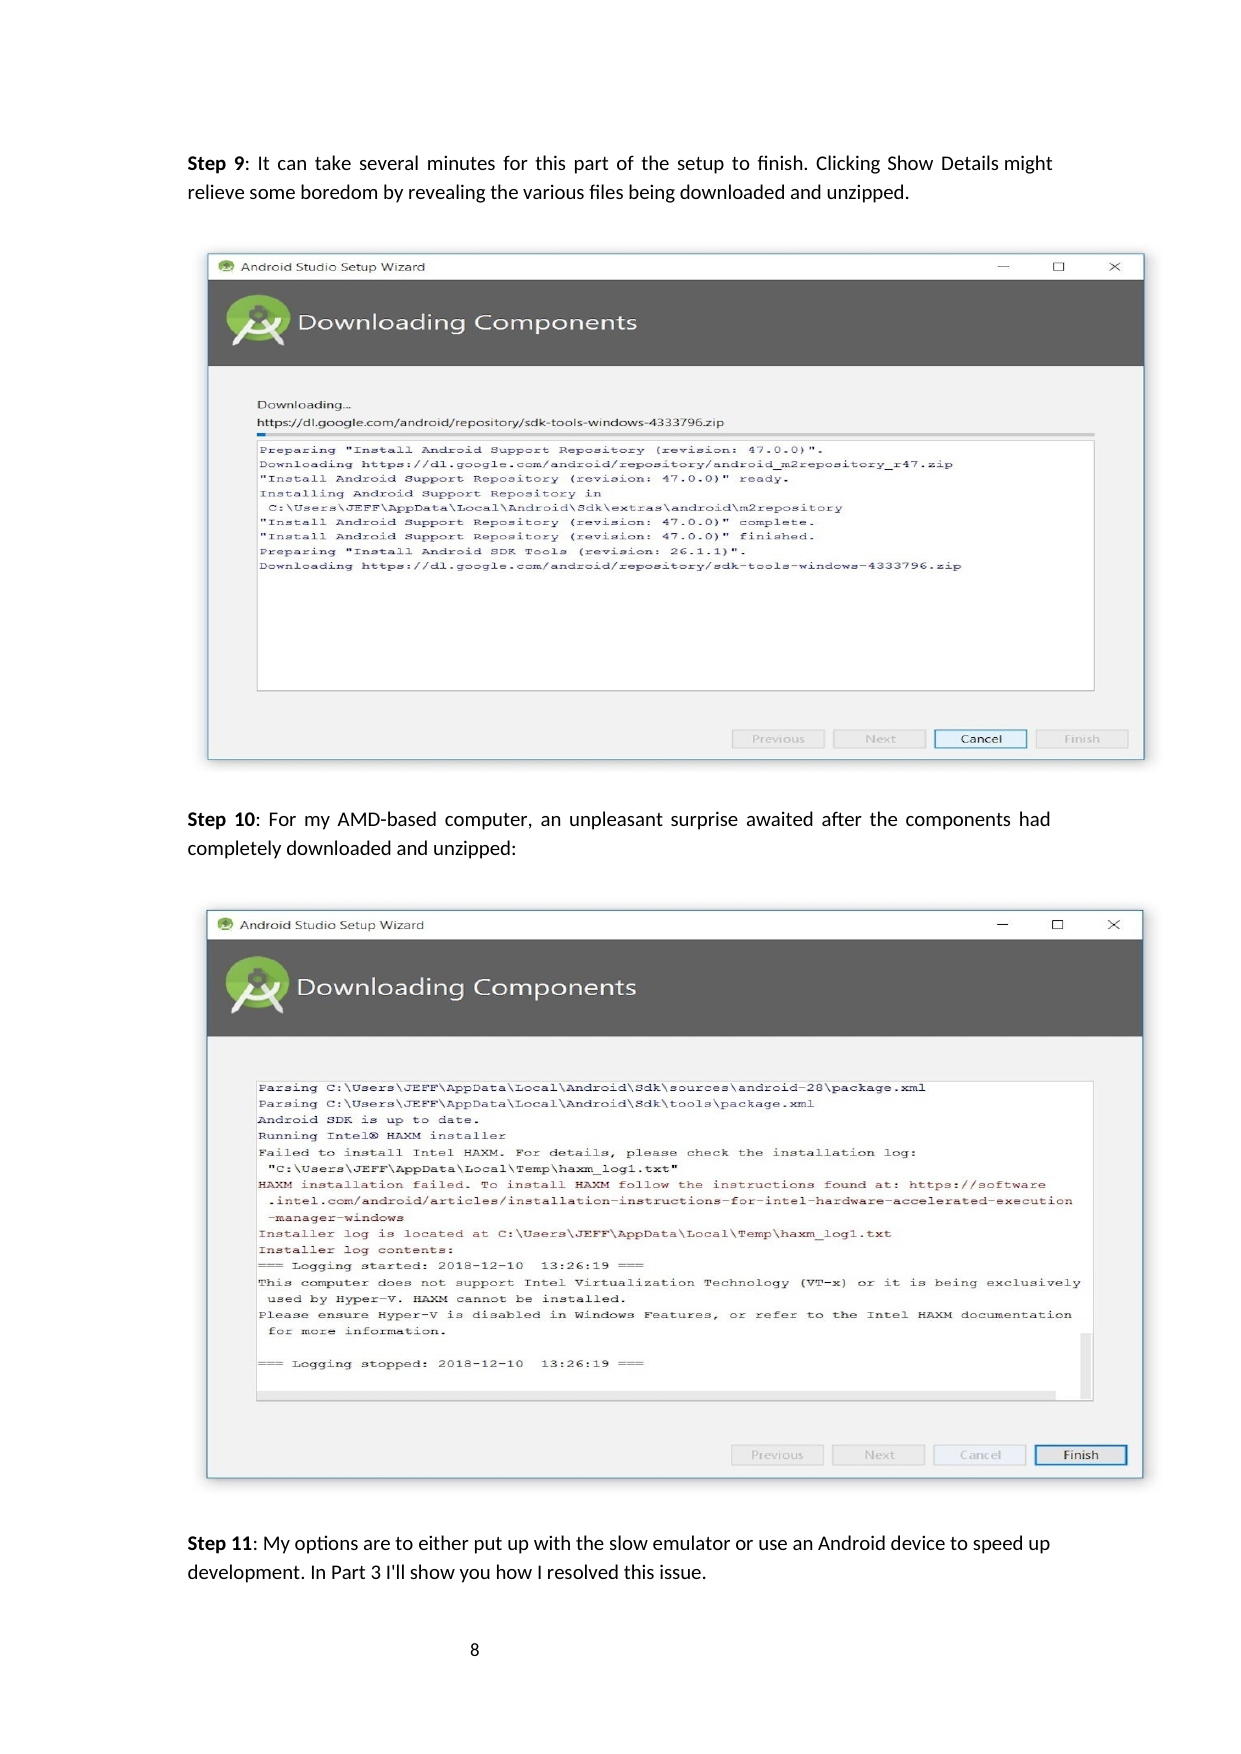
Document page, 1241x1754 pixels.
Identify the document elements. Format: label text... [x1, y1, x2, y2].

text Step 10: For my AMD-based computer, an unpleasant surprise awaited after the components had completely downloaded and unzipped: [187, 806, 1053, 860]
text Step 11: My options are to either put up with the slow emulator or use an Android device to speed up development. In Part 3 I'll show you how I resolved this issue. [187, 1530, 1053, 1584]
picture [187, 893, 1163, 1497]
text Step 9: It can take several minutes for this part of the setup to finish. Clicking Show Details might relieve some boredom by revealing the various files being downloaded and unzipped. [187, 150, 1053, 204]
picture [187, 237, 1163, 773]
